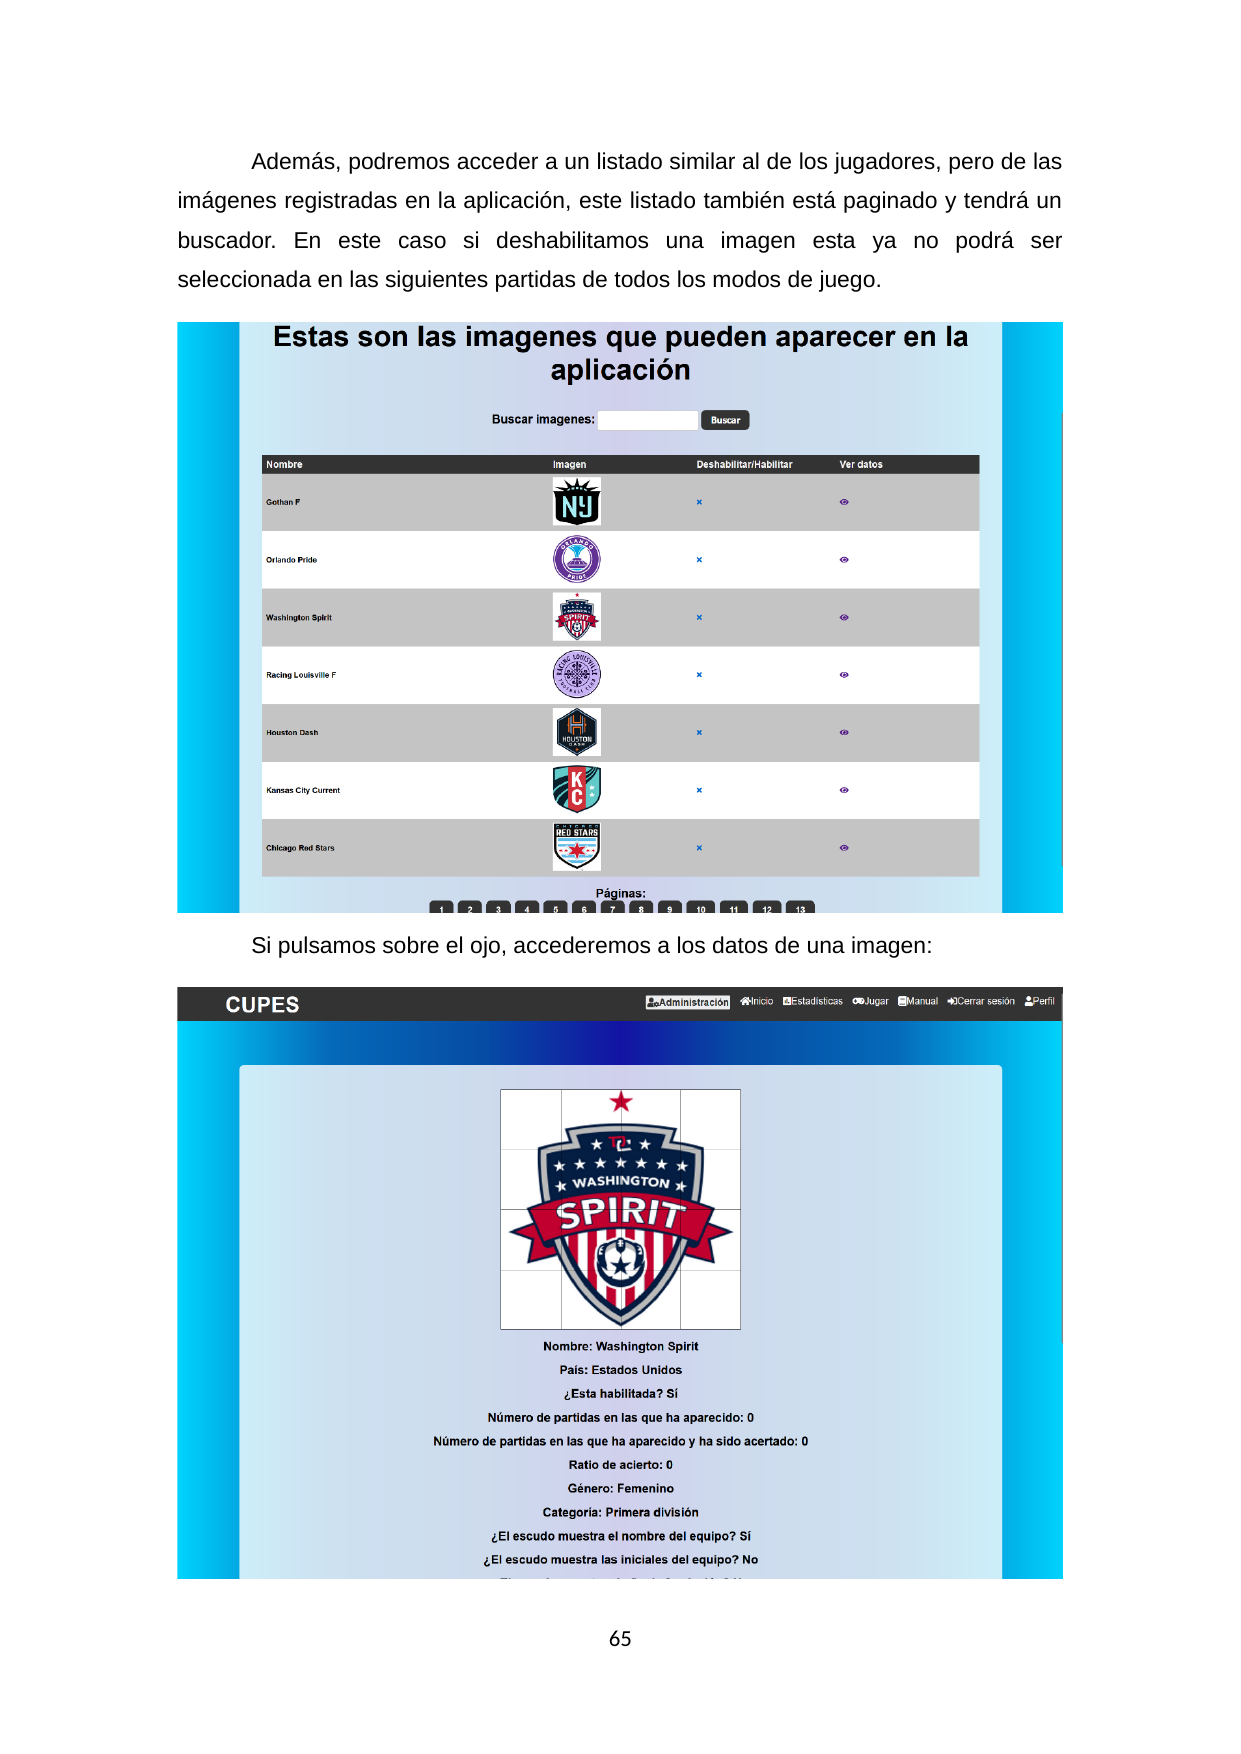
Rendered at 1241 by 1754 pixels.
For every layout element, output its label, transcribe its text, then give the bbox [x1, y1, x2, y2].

picture [177, 987, 1063, 1579]
text Si pulsamos sobre el ojo, accederemos a los datos de una imagen: [177, 932, 1063, 958]
picture [1054, 322, 1063, 913]
picture [177, 322, 186, 913]
text Además, podremos acceder a un listado similar al de los jugadores, pero de las imágenes registradas en la aplicación, este listado también está paginado y tendrá un buscador. En este caso si deshabilitamos una imagen esta ya no podrá ser seleccionada en las siguientes partidas de todos los modos de juego. [177, 148, 1063, 292]
picture [240, 322, 1002, 913]
